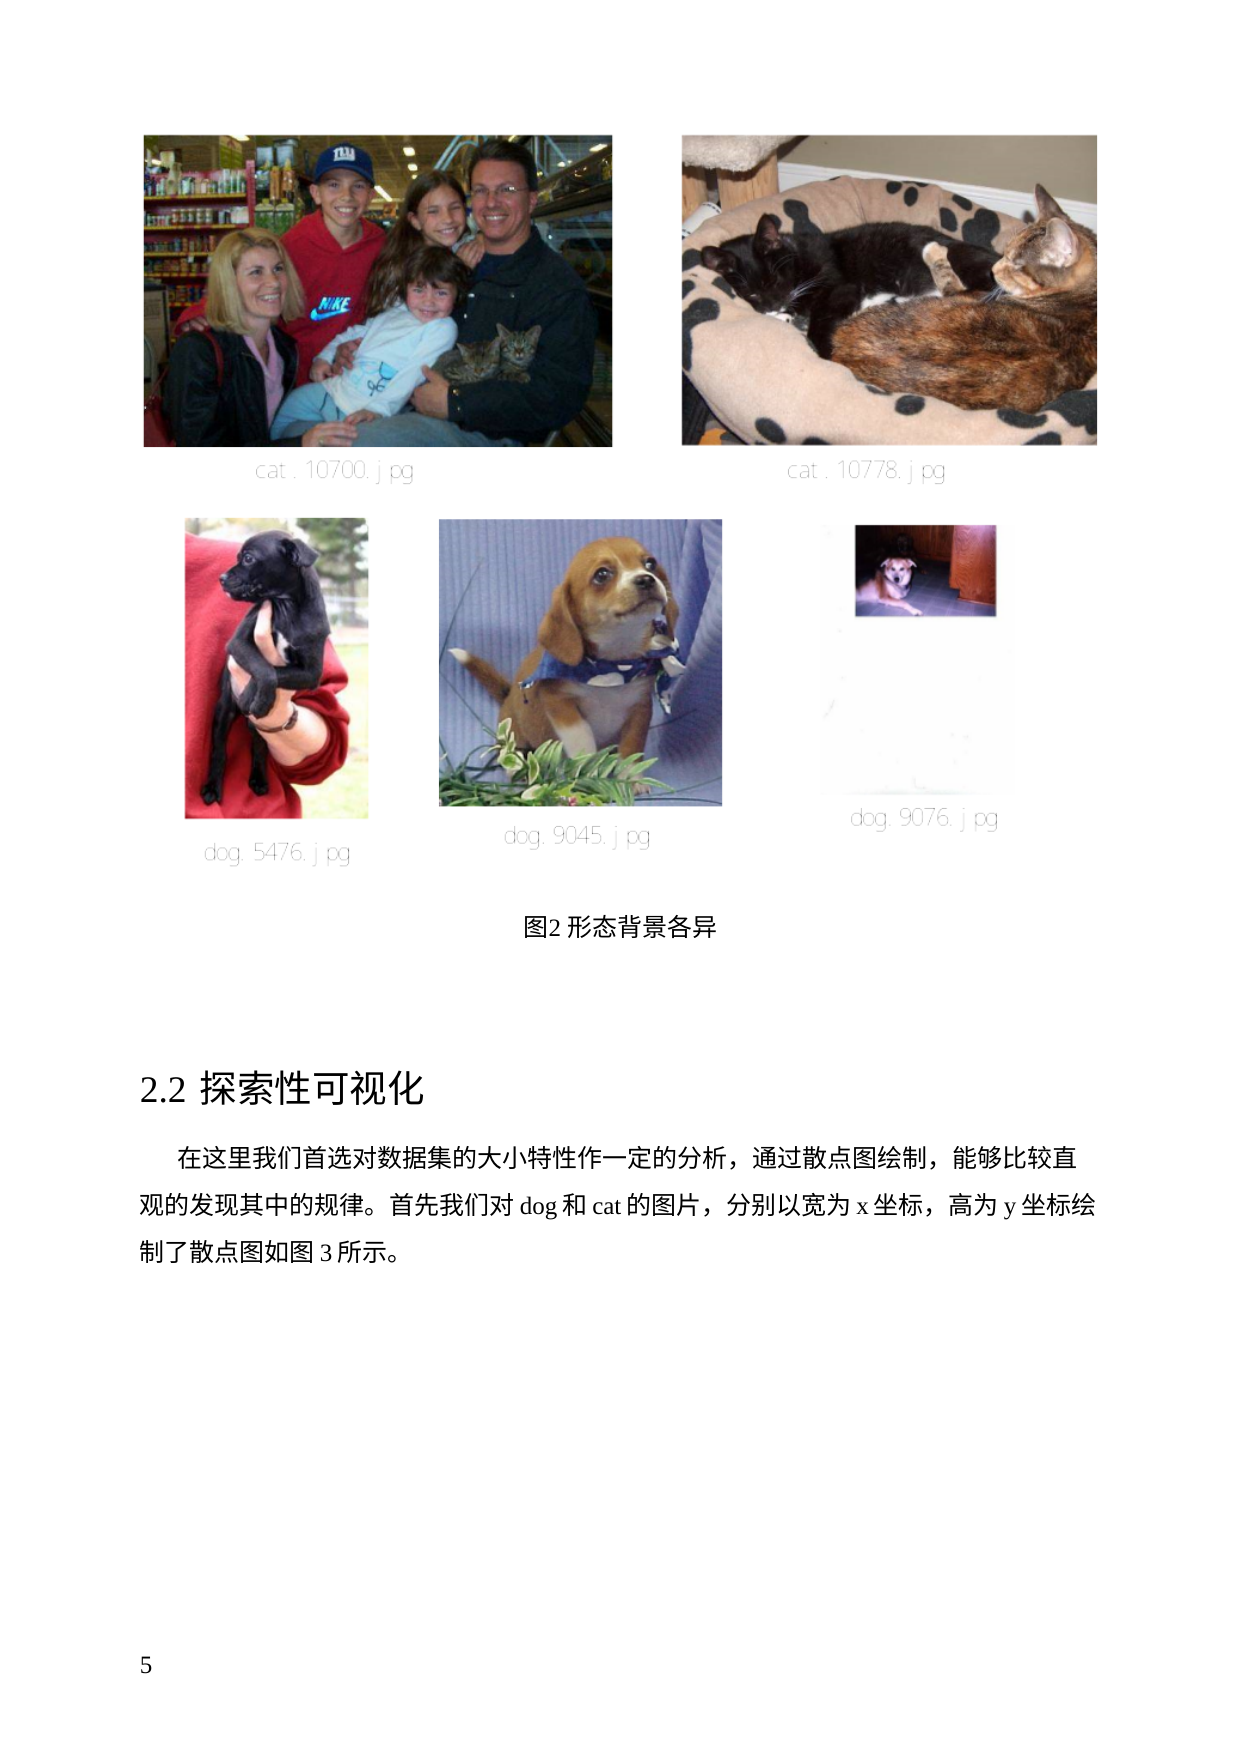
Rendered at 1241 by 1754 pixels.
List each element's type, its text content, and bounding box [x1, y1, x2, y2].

subtitle 探索性可视化 [139, 1059, 1101, 1113]
list 形态背景各异 [139, 908, 1101, 944]
text 在这里我们首选对数据集的大小特性作一定的分析，通过散点图绘制，能够比较直观的发现其中的规律。首先我们对dog和cat的图片，分别以宽为x坐标，高为y坐标绘制了散点图如图3所示。 [139, 1138, 1101, 1269]
